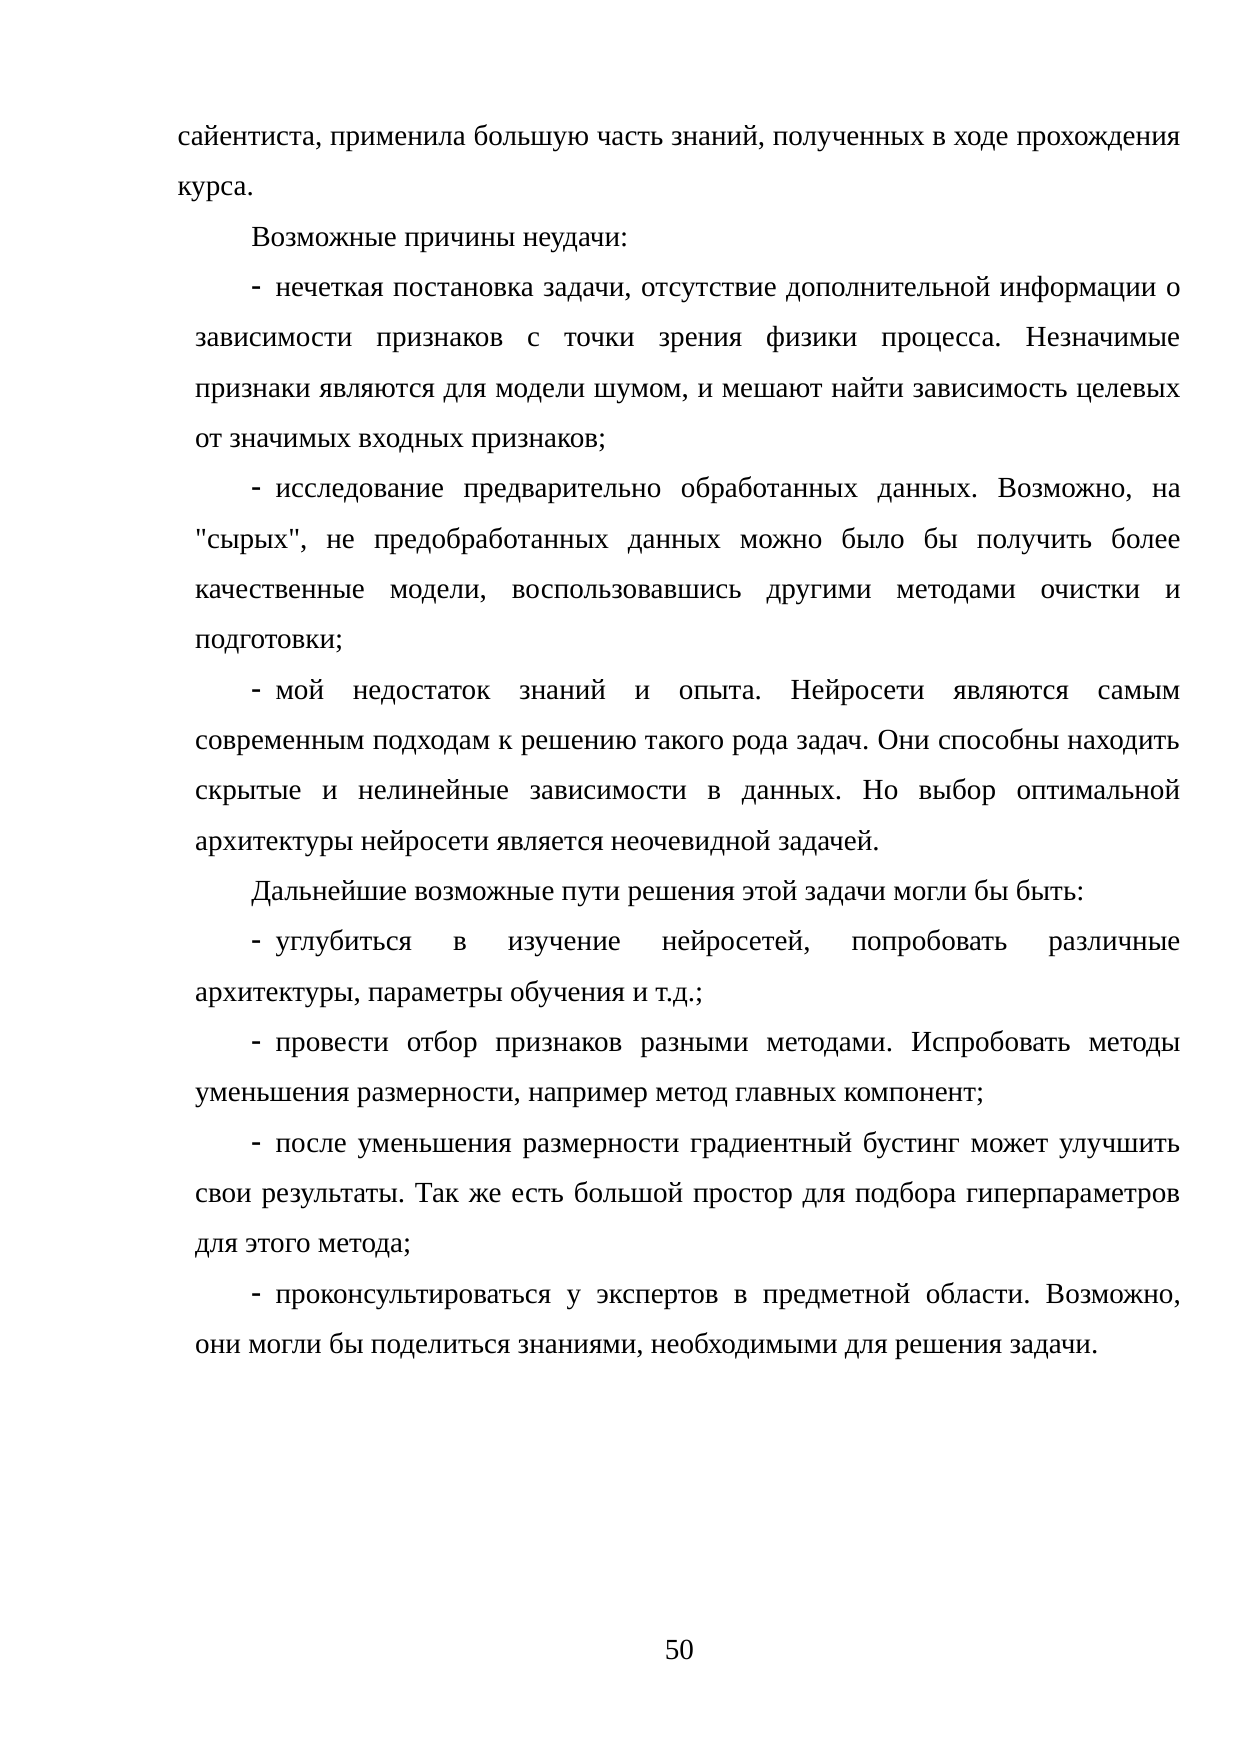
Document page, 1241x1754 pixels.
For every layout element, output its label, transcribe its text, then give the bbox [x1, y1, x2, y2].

list углубиться в изучение нейросетей, попробовать различные архитектуры, параметры обучения и т.д.; [195, 923, 1181, 1007]
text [177, 118, 1181, 202]
list нечеткая постановка задачи, отсутствие дополнительной информации о зависимости признаков с точки зрения физики процесса. Незначимые признаки являются для модели шумом, и мешают найти зависимость целевых от значимых входных признаков; [195, 269, 1181, 454]
text Дальнейшие возможные пути решения этой задачи могли бы быть: [177, 873, 1181, 907]
list мой недостаток знаний и опыта. Нейросети являются самым современным подходам к решению такого рода задач. Они способны находить скрытые и нелинейные зависимости в данных. Но выбор оптимальной архитектуры нейросети является неочевидной задачей. [195, 672, 1181, 856]
list провести отбор признаков разными методами. Испробовать методы уменьшения размерности, например метод главных компонент; [195, 1024, 1181, 1108]
text Возможные причины неудачи: [177, 219, 1181, 252]
list исследование предварительно обработанных данных. Возможно, на "сырых", не предобработанных данных можно было бы получить более качественные модели, воспользовавшись другими методами очистки и подготовки; [195, 470, 1181, 655]
list после уменьшения размерности градиентный бустинг может улучшить свои результаты. Так же есть большой простор для подбора гиперпараметров для этого метода; [195, 1125, 1181, 1259]
list проконсультироваться у экспертов в предметной области. Возможно, они могли бы поделиться знаниями, необходимыми для решения задачи. [195, 1276, 1181, 1360]
